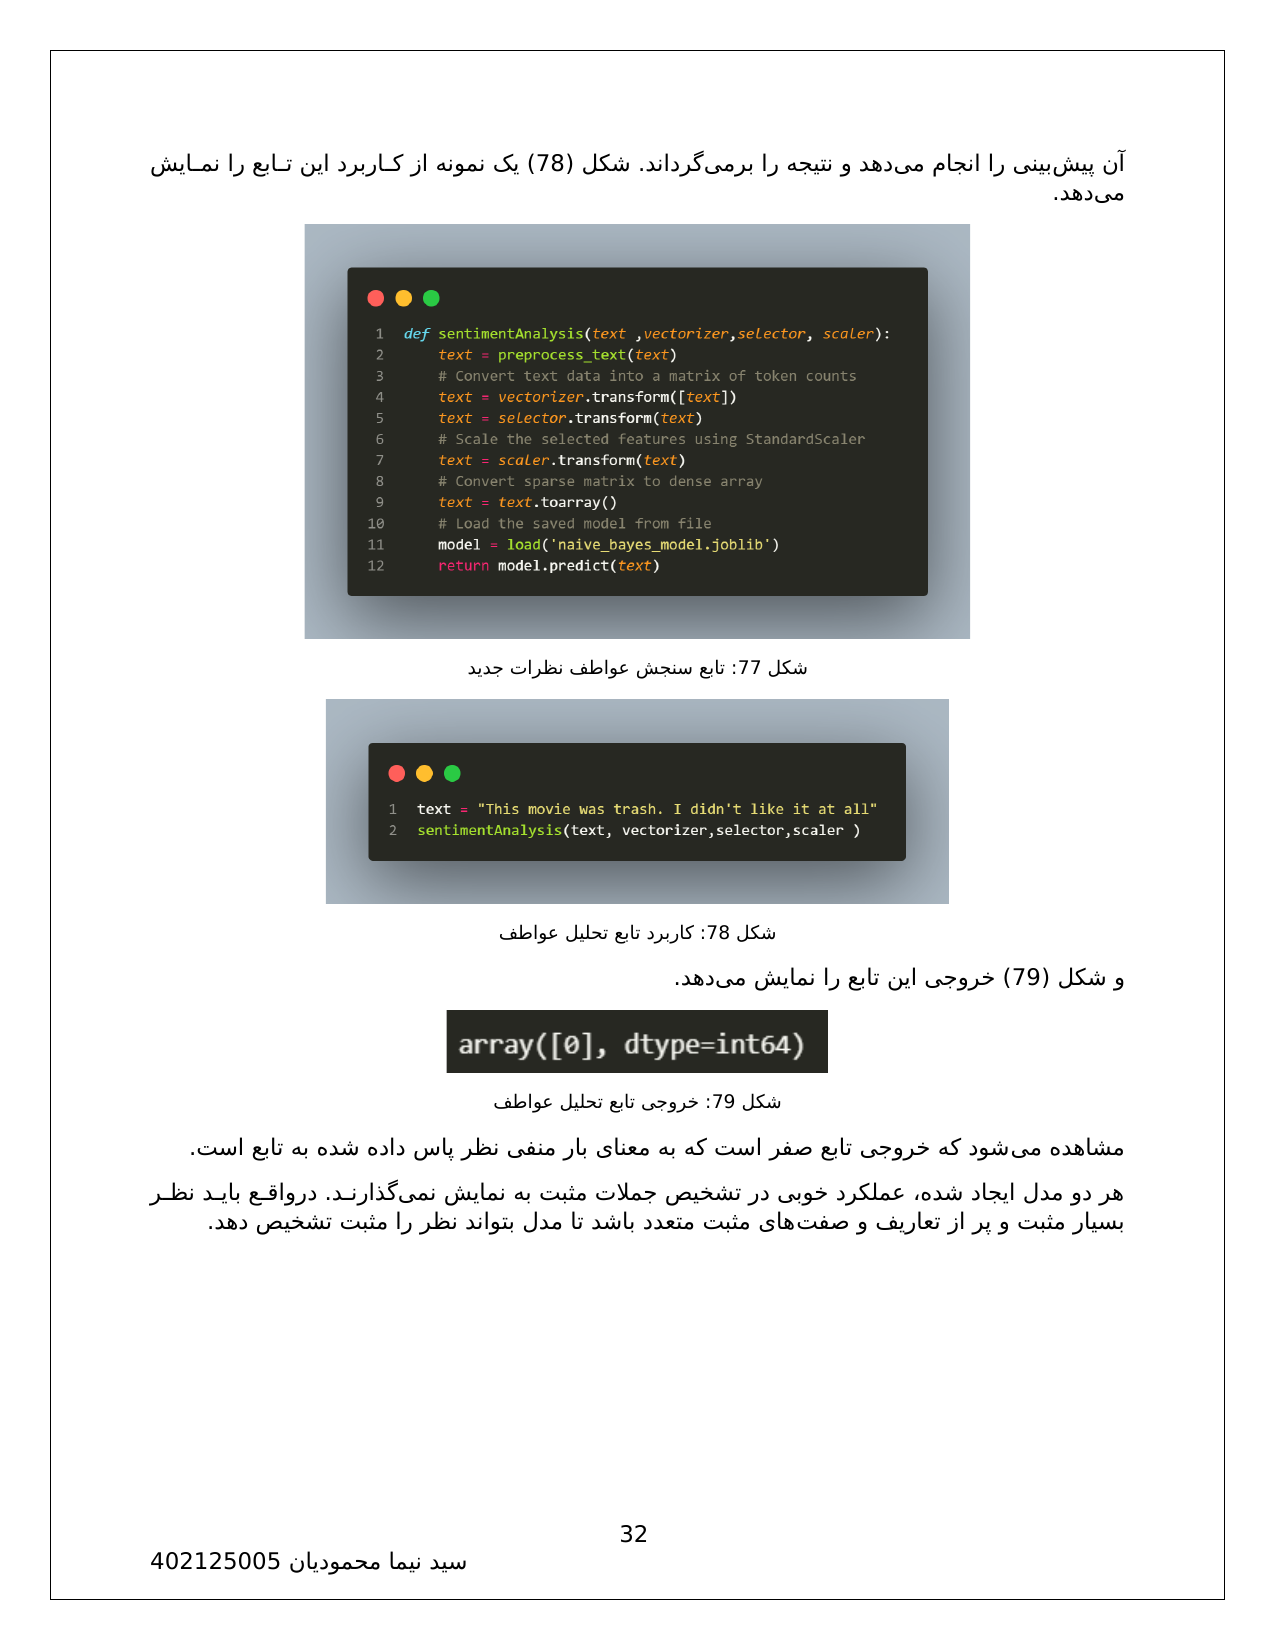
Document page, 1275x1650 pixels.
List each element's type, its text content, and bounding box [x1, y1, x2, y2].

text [150, 150, 1125, 205]
text شکل 79: خروجی تابع تحلیل عواطف [150, 1091, 1125, 1113]
picture [446, 1010, 828, 1073]
text و شکل (79) خروجی این تابع را نمایش می‌دهد. [150, 964, 1125, 991]
text شکل 77: تابع سنجش عواطف نظرات جدید [150, 657, 1125, 679]
picture [325, 699, 949, 904]
text مشاهده می‌شود که خروجی تابع صفر است که به معنای بار منفی نظر پاس داده شده به تابع است. [150, 1134, 1125, 1160]
picture [304, 224, 971, 639]
text هر دو مدل ایجاد شده، عملکرد خوبی در تشخیص جملات مثبت به نمایش نمی‌گذارند. درواقع باید نظر بسیار مثبت و پر از تعاریف و صفت‌های مثبت متعدد باشد تا مدل بتواند نظر را مثبت تشخیص دهد. [150, 1179, 1125, 1234]
text شکل 78: کاربرد تابع تحلیل عواطف [150, 922, 1125, 944]
